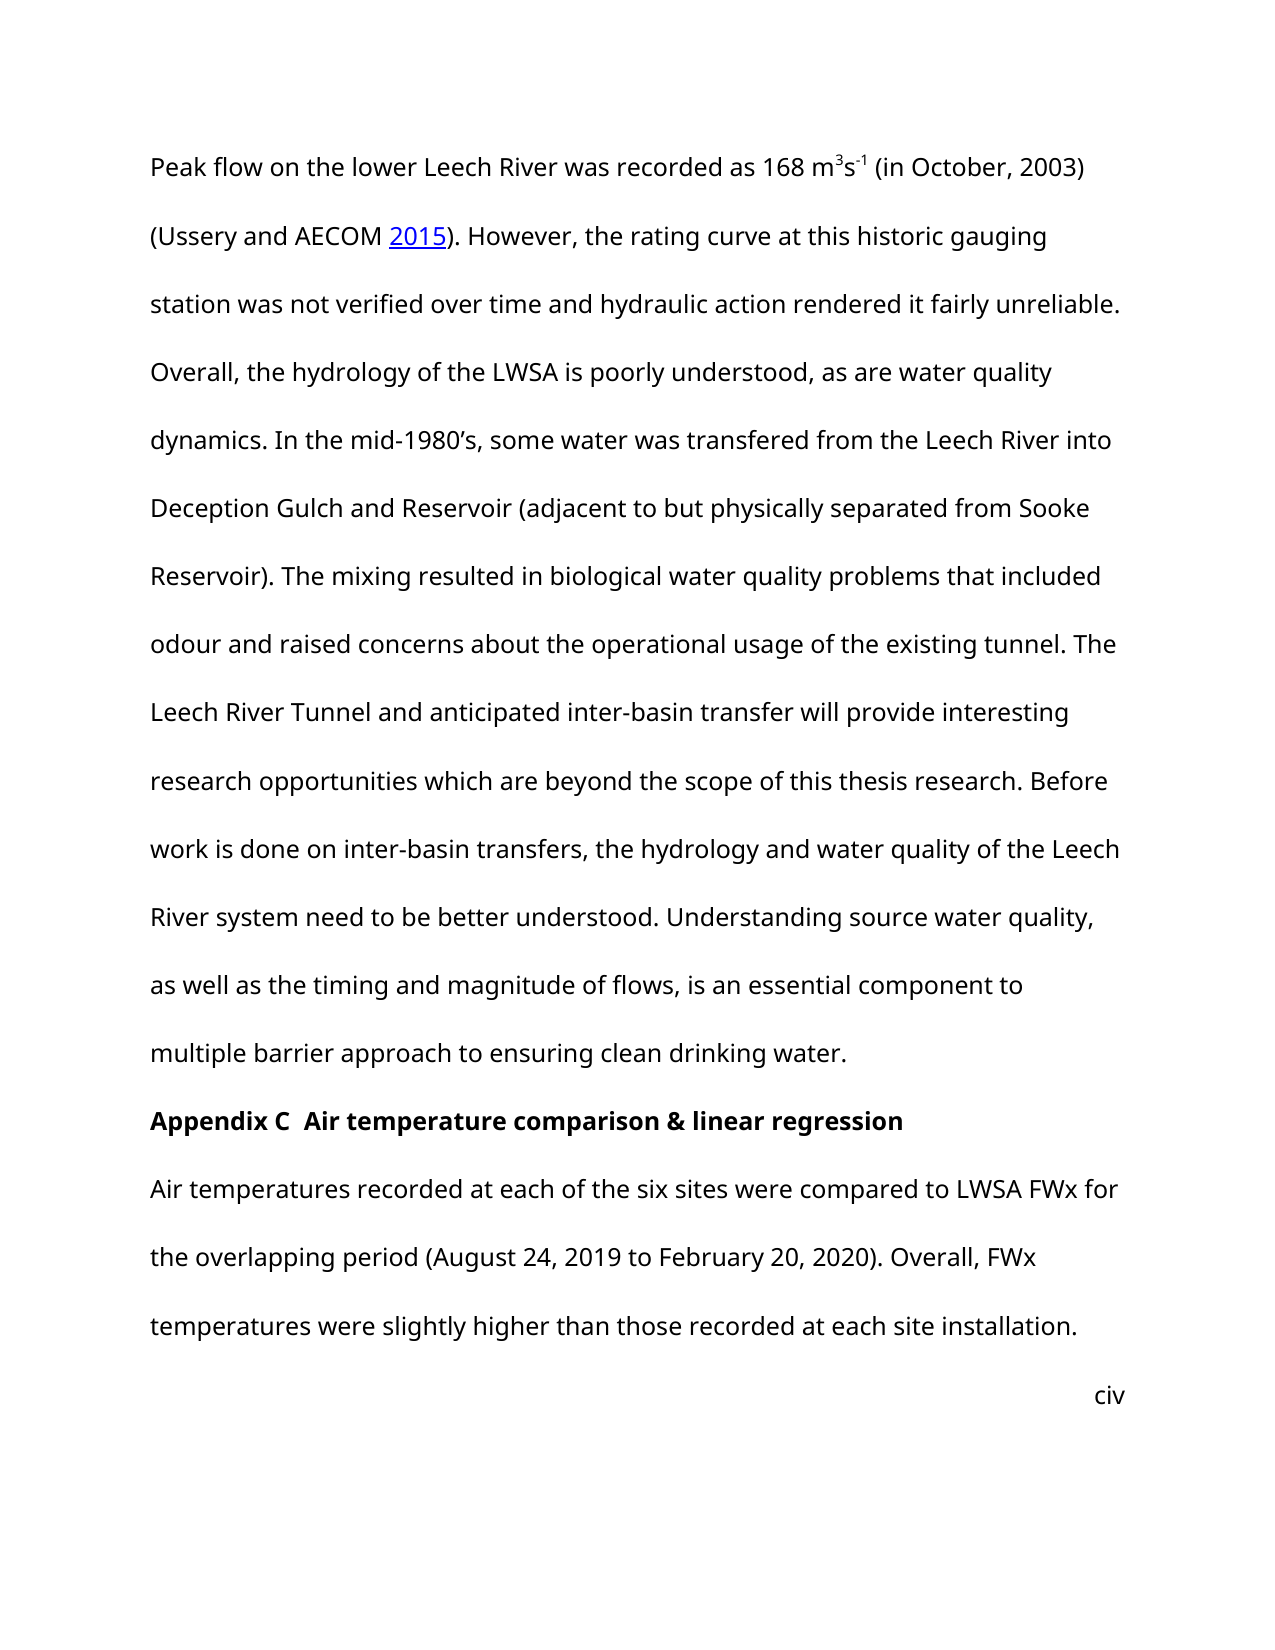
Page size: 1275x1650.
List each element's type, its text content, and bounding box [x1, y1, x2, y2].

text Overall, the hydrology of the LWSA is poorly understood, as are water quality dynamics. In the mid-1980’s, some water was transfered from the Leech River into Deception Gulch and Reservoir (adjacent to but physically separated from Sooke Reservoir). The mixing resulted in biological water quality problems that included odour and raised concerns about the operational usage of the existing tunnel. The Leech River Tunnel and anticipated inter-basin transfer will provide interesting research opportunities which are beyond the scope of this thesis research. Before work is done on inter-basin transfers, the hydrology and water quality of the Leech River system need to be better understood. Understanding source water quality, as well as the timing and magnitude of flows, is an essential component to multiple barrier approach to ensuring clean drinking water. [150, 354, 1125, 1070]
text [150, 1172, 1125, 1342]
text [150, 150, 1125, 320]
subtitle Air temperature comparison & linear regression [150, 1104, 1125, 1138]
